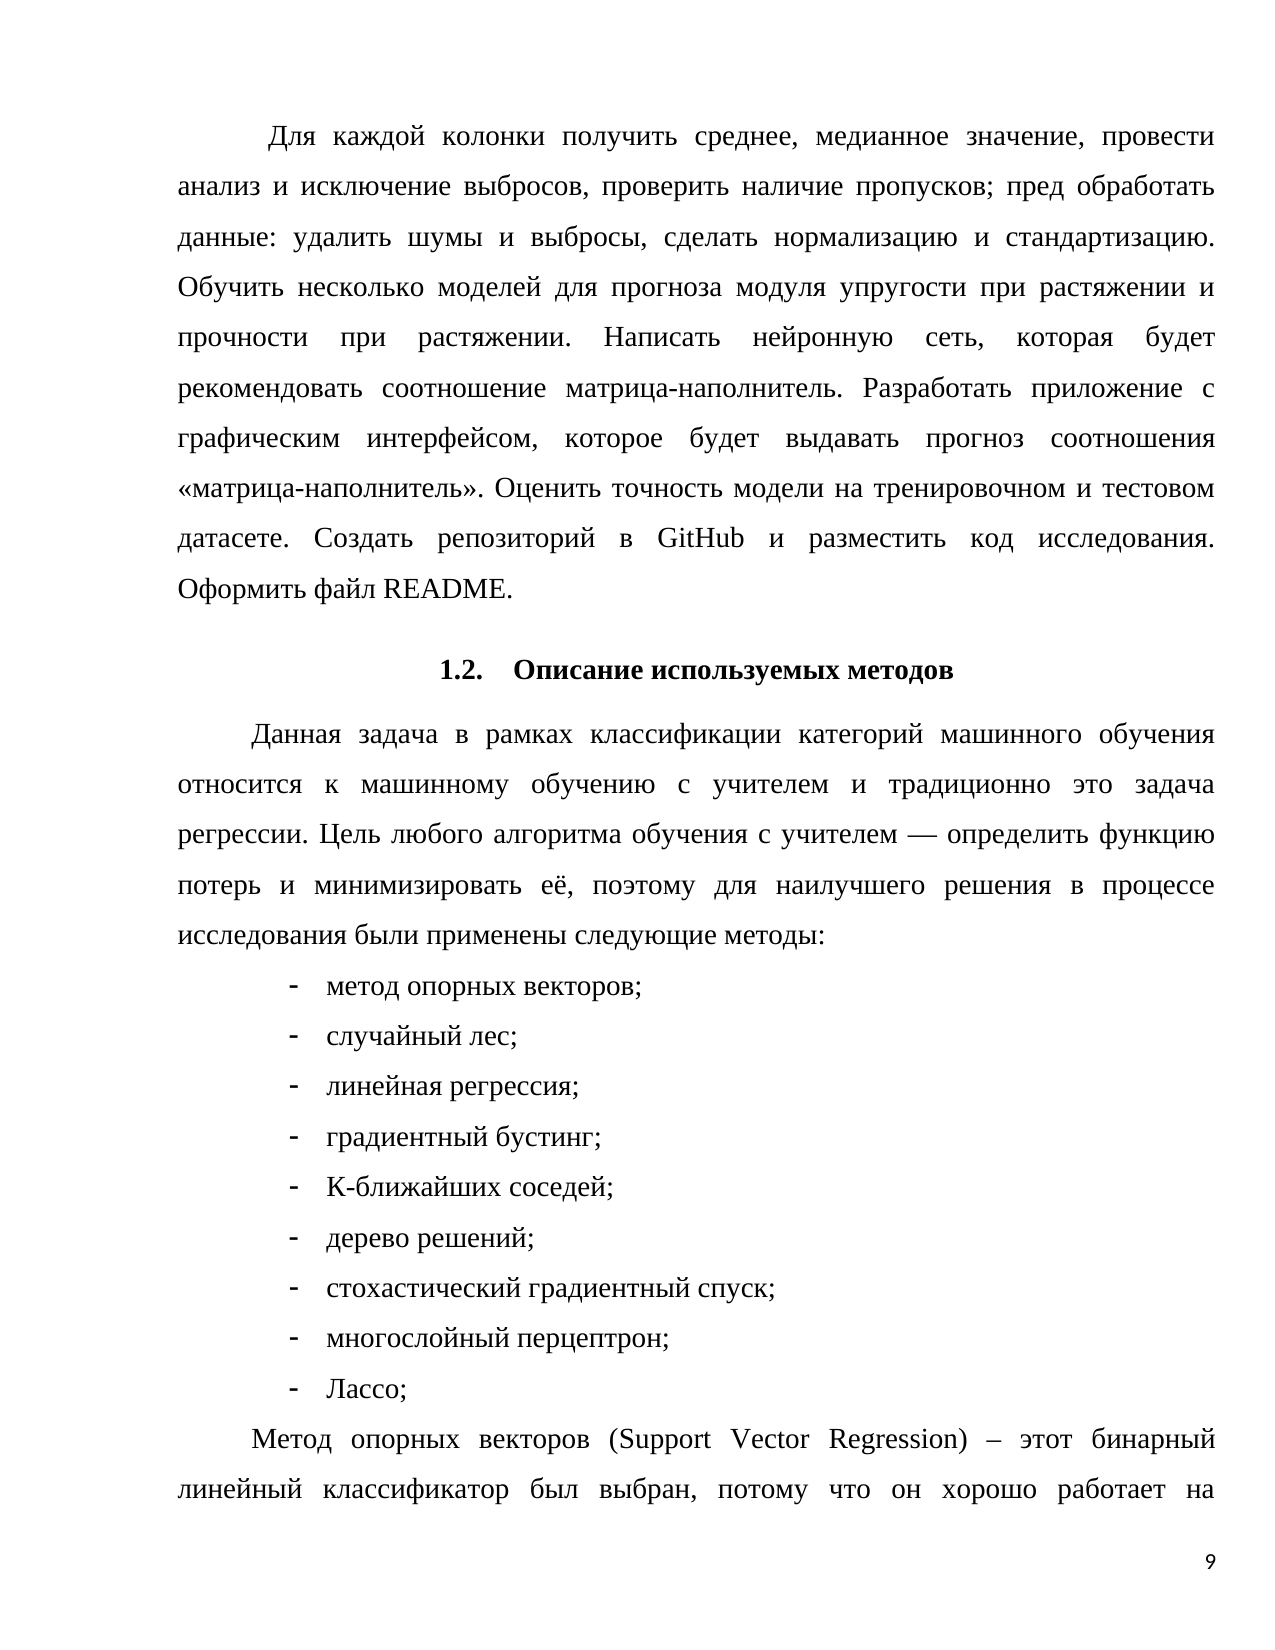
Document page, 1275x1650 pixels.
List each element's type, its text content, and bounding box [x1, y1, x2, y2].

list многослойный перцептрон; [289, 1321, 1216, 1354]
list линейная регрессия; [289, 1068, 1216, 1102]
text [177, 1421, 1216, 1505]
text Данная задача в рамках классификации категорий машинного обучения относится к машинному обучению с учителем и традиционно это задача регрессии. Цель любого алгоритма обучения с учителем — определить функцию потерь и минимизировать её, поэтому для наилучшего решения в процессе исследования были применены следующие методы: [177, 716, 1216, 951]
list стохастический градиентный спуск; [289, 1270, 1216, 1304]
list дерево решений; [288, 1220, 1216, 1253]
list градиентный бустинг; [289, 1119, 1216, 1152]
list Описание используемых методов [177, 652, 1216, 686]
list Лассо; [288, 1371, 1216, 1404]
list случайный лес; [288, 1018, 1216, 1052]
list метод опорных векторов; [288, 968, 1216, 1001]
list К-ближайших соседей; [289, 1169, 1216, 1203]
text Для каждой колонки получить среднее, медианное значение, провести анализ и исключение выбросов, проверить наличие пропусков; пред обработать данные: удалить шумы и выбросы, сделать нормализацию и стандартизацию. Обучить несколько моделей для прогноза модуля упругости при растяжении и прочности при растяжении. Написать нейронную сеть, которая будет рекомендовать соотношение матрица-наполнитель. Разработать приложение с графическим интерфейсом, которое будет выдавать прогноз соотношения «матрица-наполнитель». Оценить точность модели на тренировочном и тестовом датасете. Создать репозиторий в GitHub и разместить код исследования. Оформить файл README. [177, 118, 1216, 604]
